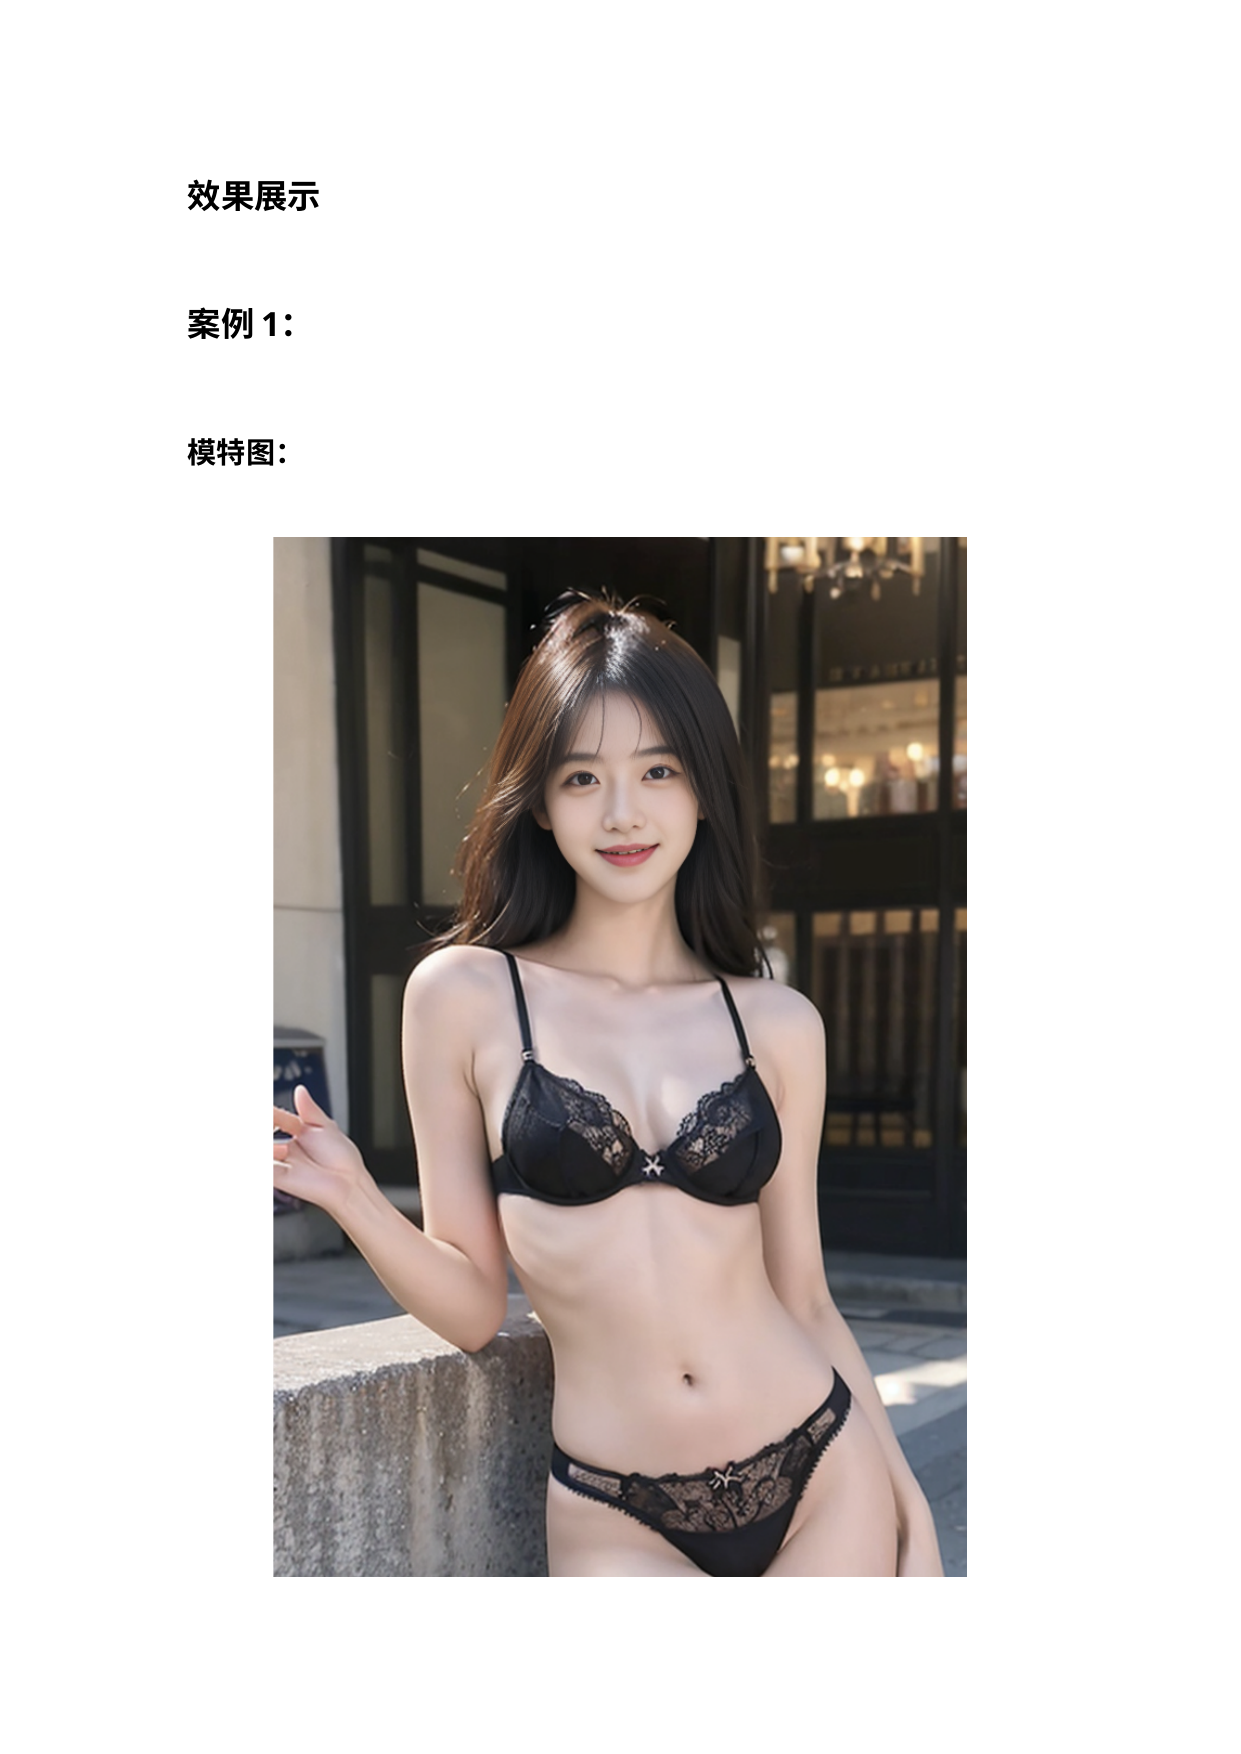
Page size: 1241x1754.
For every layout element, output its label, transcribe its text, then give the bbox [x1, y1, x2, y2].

subtitle 模特图： [187, 419, 1053, 484]
picture [273, 537, 967, 1577]
subtitle 效果展示 [187, 162, 1053, 227]
subtitle 案例1： [187, 289, 1053, 354]
